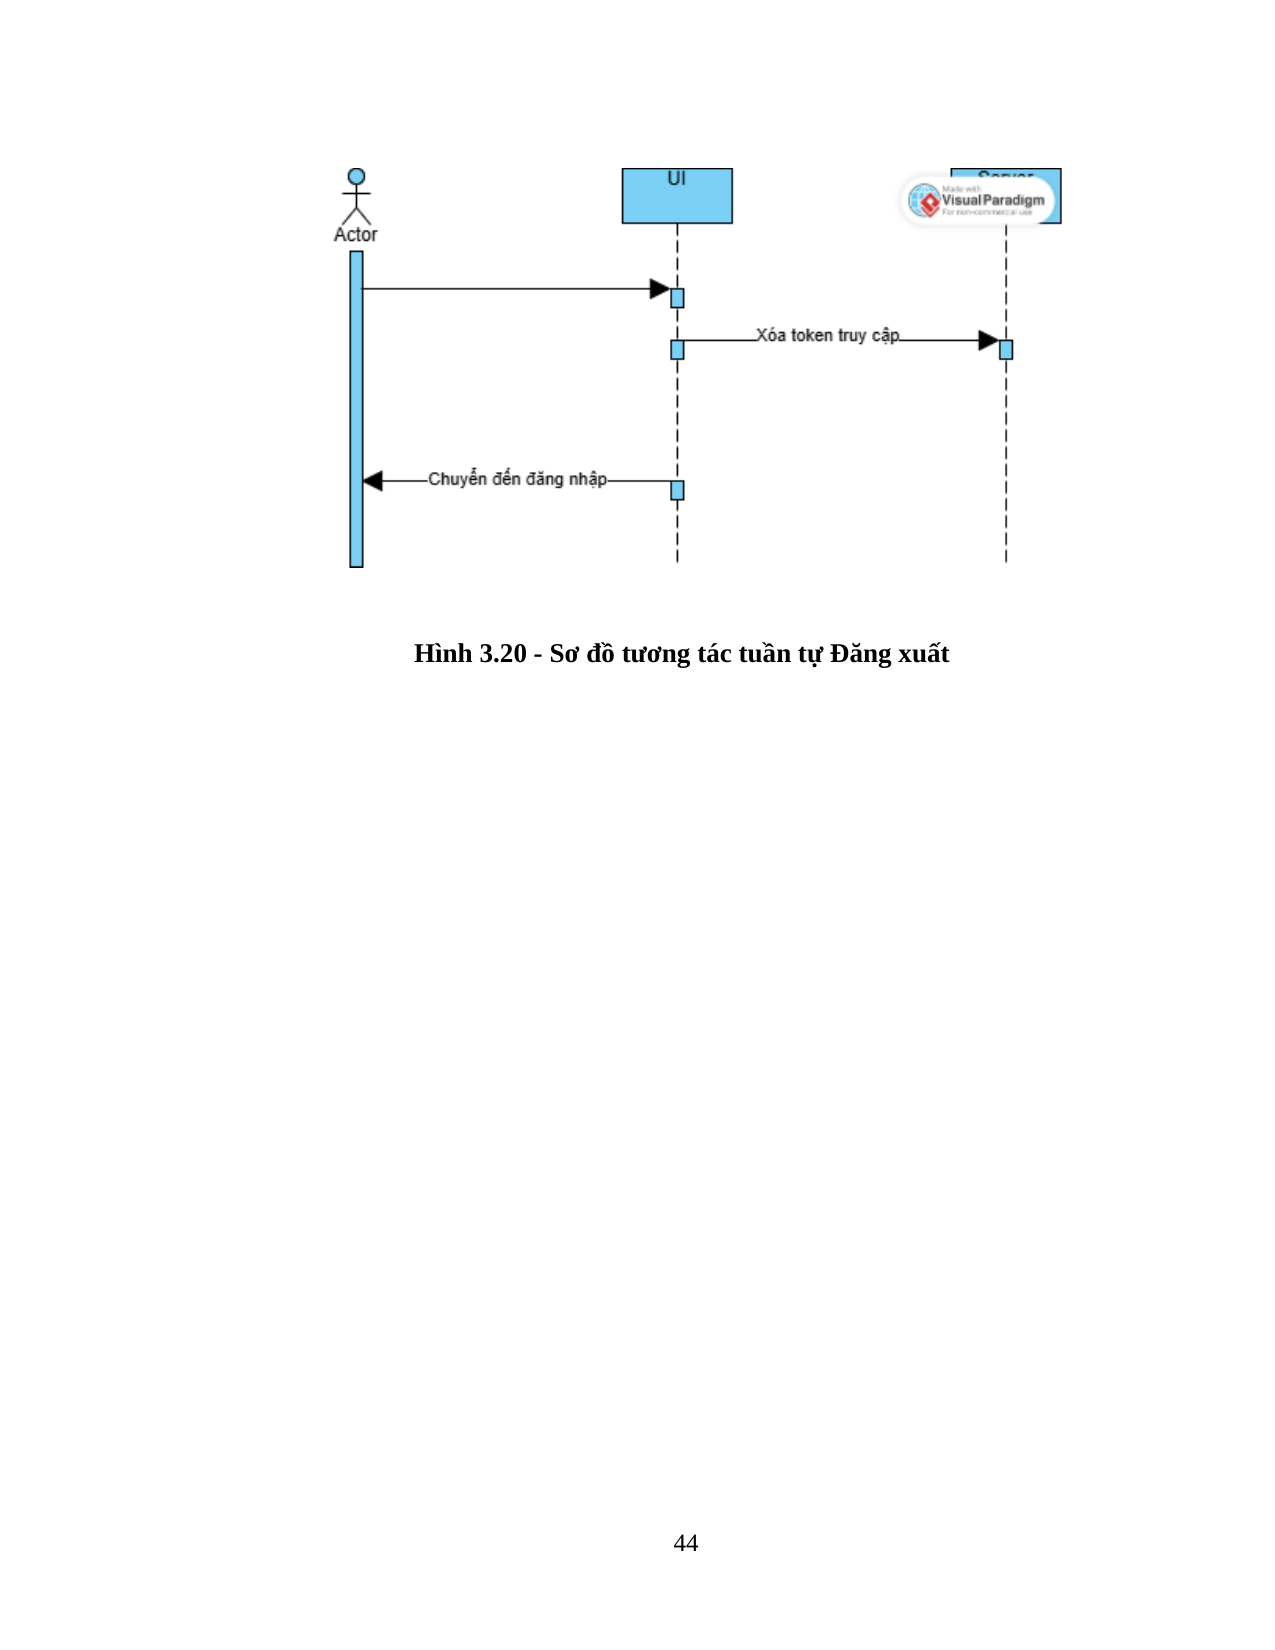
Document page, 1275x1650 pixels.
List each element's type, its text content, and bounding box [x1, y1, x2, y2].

picture [309, 168, 1062, 568]
text Hình 3.20 - Sơ đồ tương tác tuần tự Đăng xuất [207, 637, 1157, 668]
